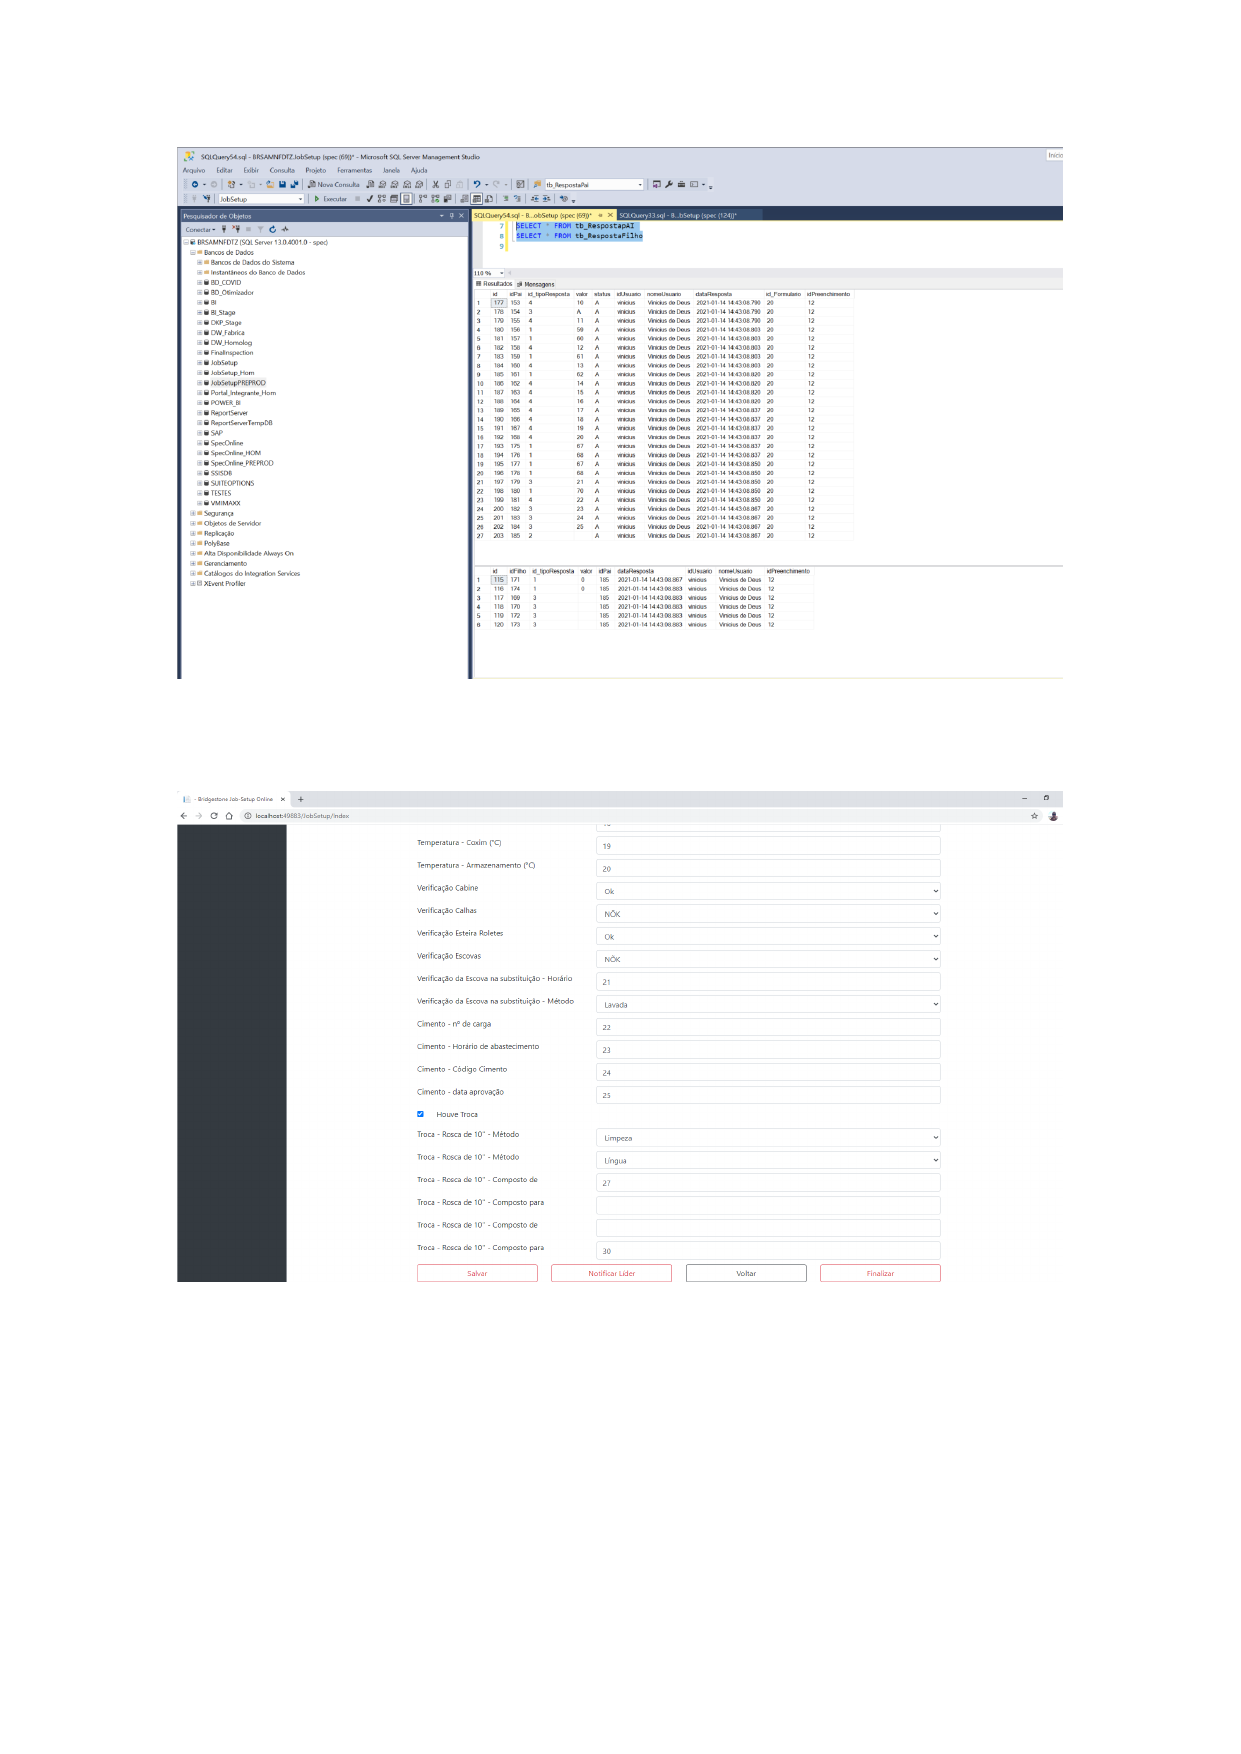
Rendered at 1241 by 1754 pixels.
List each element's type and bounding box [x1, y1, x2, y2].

picture [177, 791, 1063, 1282]
picture [177, 147, 1063, 679]
